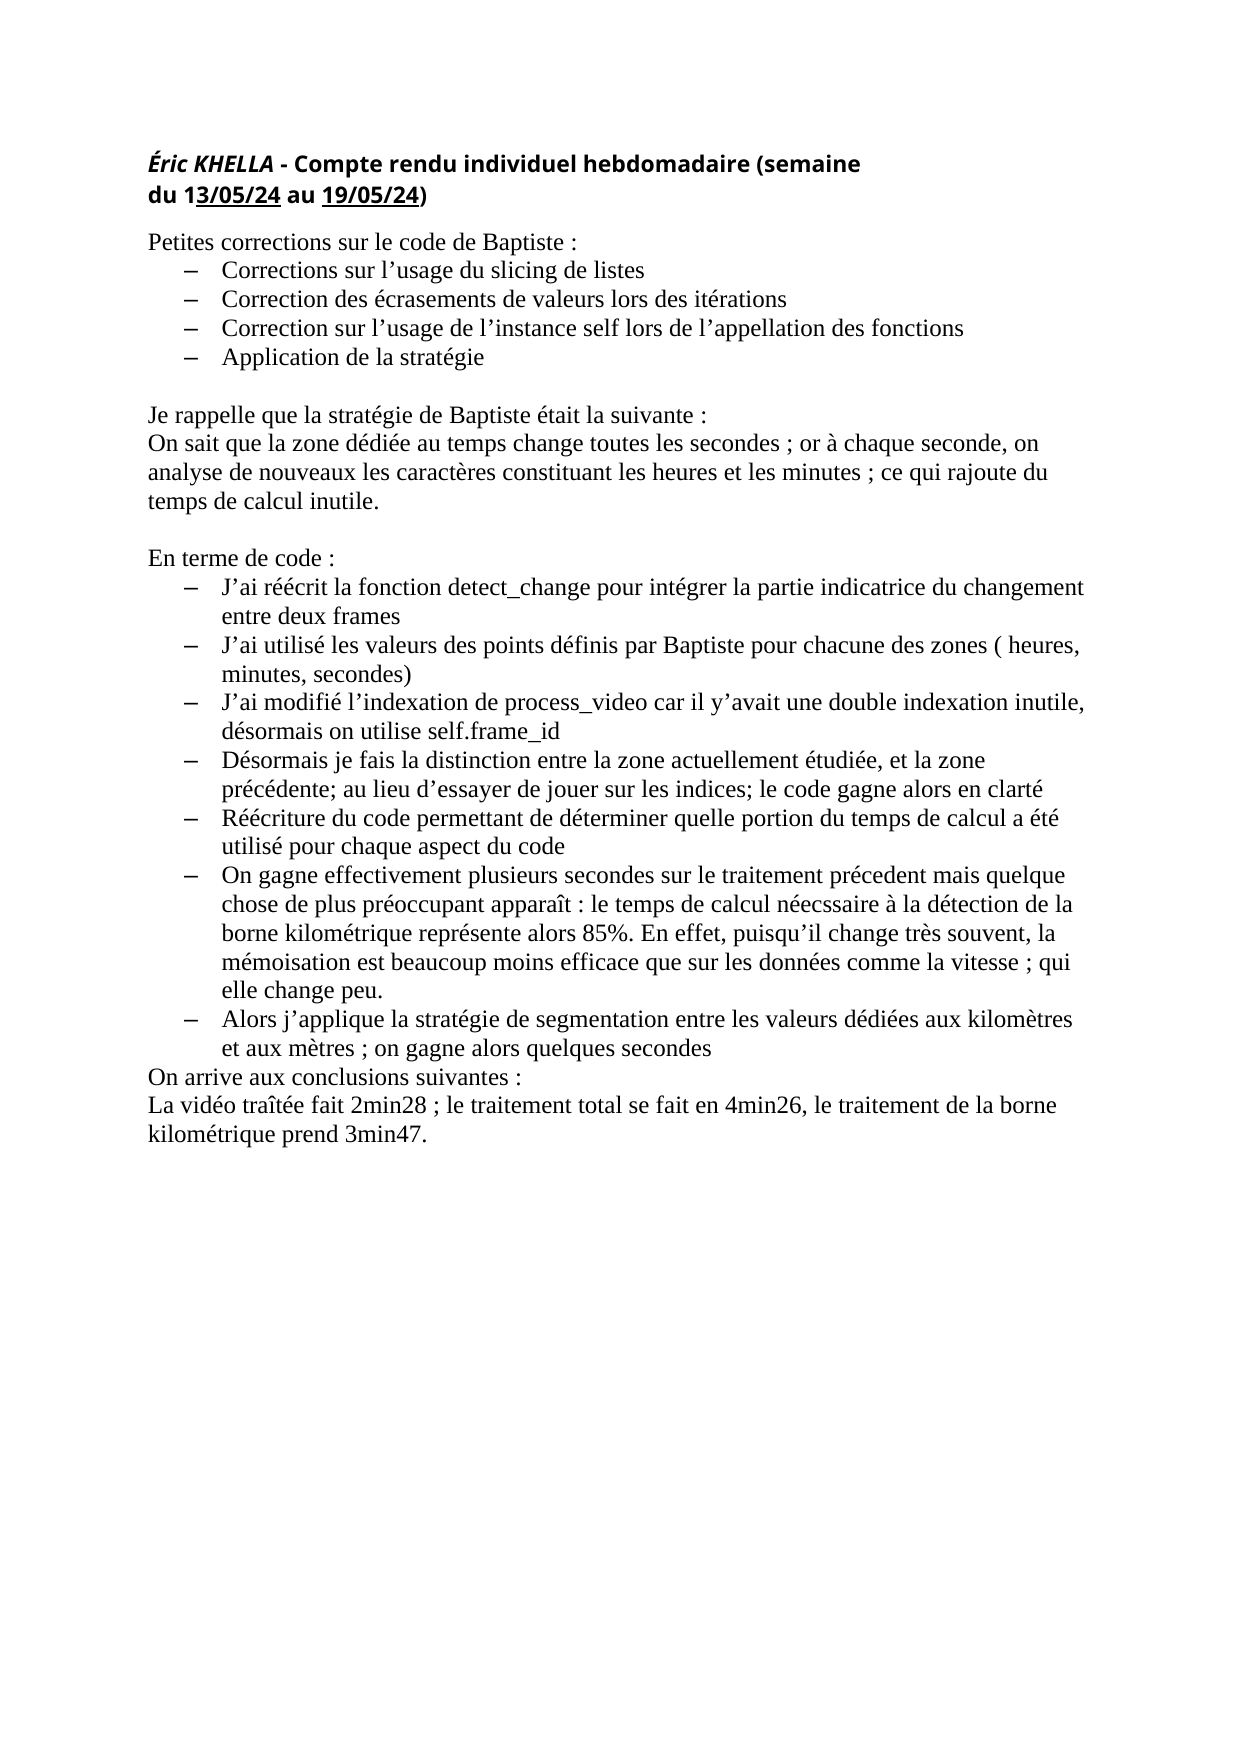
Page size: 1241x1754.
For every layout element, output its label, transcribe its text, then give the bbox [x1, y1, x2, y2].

list Corrections sur l’usage du slicing de listes [184, 256, 1093, 284]
text Petites corrections sur le code de Baptiste : [148, 227, 1093, 256]
list Désormais je fais la distinction entre la zone actuellement étudiée, et la zone précédente; au lieu d’essayer de jouer sur les indices; le code gagne alors en clarté [184, 745, 1093, 803]
list Application de la stratégie [184, 342, 1093, 371]
list J’ai modifié l’indexation de process_video car il y’avait une double indexation inutile, désormais on utilise self.frame_id [184, 687, 1093, 745]
text On arrive aux conclusions suivantes : [148, 1062, 1093, 1090]
list Correction des écrasements de valeurs lors des itérations [184, 284, 1093, 313]
text Éric KHELLA - Compte rendu individuel hebdomadaire (semaine du 13/05/24 au 19/05/24) [148, 148, 1093, 210]
text La vidéo traîtée fait 2min28 ; le traitement total se fait en 4min26, le traitement de la borne kilométrique prend 3min47. [148, 1090, 1093, 1148]
list Correction sur l’usage de l’instance self lors de l’appellation des fonctions [184, 313, 1093, 342]
list Réécriture du code permettant de déterminer quelle portion du temps de calcul a été utilisé pour chaque aspect du code [184, 803, 1093, 860]
text Je rappelle que la stratégie de Baptiste était la suivante : [148, 400, 1093, 428]
text En terme de code : [148, 543, 1093, 572]
list On gagne effectivement plusieurs secondes sur le traitement précedent mais quelque chose de plus préoccupant apparaît : le temps de calcul néecssaire à la détection de la borne kilométrique représente alors 85%. En effet, puisqu’il change très souvent, la mémoisation est beaucoup moins efficace que sur les données comme la vitesse ; qui elle change peu. [184, 860, 1093, 1004]
list J’ai réécrit la fonction detect_change pour intégrer la partie indicatrice du changement entre deux frames [184, 572, 1093, 630]
list J’ai utilisé les valeurs des points définis par Baptiste pour chacune des zones ( heures, minutes, secondes) [184, 630, 1093, 687]
list Alors j’applique la stratégie de segmentation entre les valeurs dédiées aux kilomètres et aux mètres ; on gagne alors quelques secondes [184, 1004, 1093, 1062]
text On sait que la zone dédiée au temps change toutes les secondes ; or à chaque seconde, on analyse de nouveaux les caractères constituant les heures et les minutes ; ce qui rajoute du temps de calcul inutile. [148, 428, 1093, 515]
